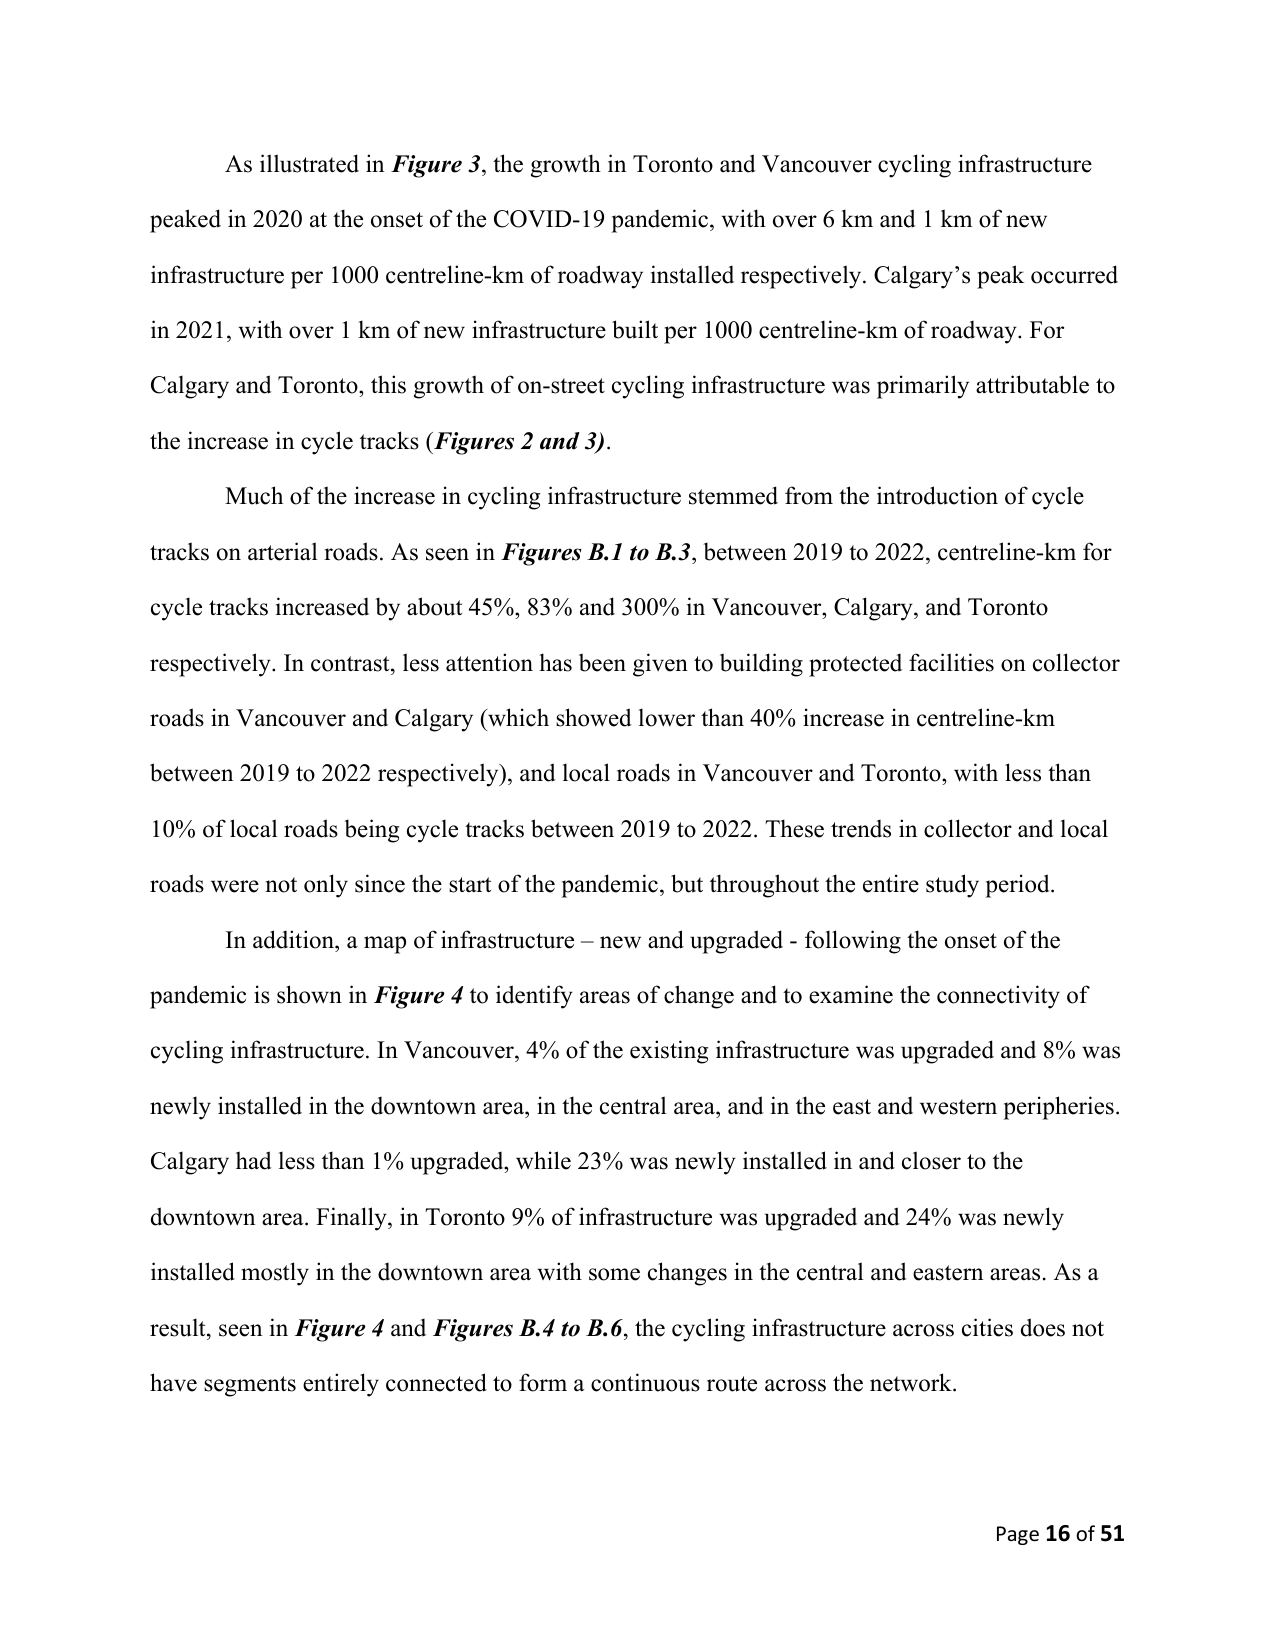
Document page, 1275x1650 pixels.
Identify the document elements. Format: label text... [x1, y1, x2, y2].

text As illustrated in Figure 3, the growth in Toronto and Vancouver cycling infrastructure peaked in 2020 at the onset of the COVID-19 pandemic, with over 6 km and 1 km of new infrastructure per 1000 centreline-km of roadway installed respectively. Calgary’s peak occurred in 2021, with over 1 km of new infrastructure built per 1000 centreline-km of roadway. For Calgary and Toronto, this growth of on-street cycling infrastructure was primarily attributable to the increase in cycle tracks (Figures 2 and 3). [150, 150, 1125, 455]
text In addition, a map of infrastructure – new and upgraded - following the onset of the pandemic is shown in Figure 4 to identify areas of change and to examine the connectivity of cycling infrastructure. In Vancouver, 4% of the existing infrastructure was upgraded and 8% was newly installed in the downtown area, in the central area, and in the east and western peripheries. Calgary had less than 1% upgraded, while 23% was newly installed in and closer to the downtown area. Finally, in Toronto 9% of infrastructure was upgraded and 24% was newly installed mostly in the downtown area with some changes in the central and eastern areas. As a result, seen in Figure 4 and Figures B.4 to B.6, the cycling infrastructure across cities does not have segments entirely connected to form a continuous route across the network. [150, 926, 1125, 1397]
text Much of the increase in cycling infrastructure stemmed from the introduction of cycle tracks on arterial roads. As seen in Figures B.1 to B.3, between 2019 to 2022, centreline-km for cycle tracks increased by about 45%, 83% and 300% in Vancouver, Calgary, and Toronto respectively. In contrast, less attention has been given to building protected facilities on collector roads in Vancouver and Calgary (which showed lower than 40% increase in centreline-km between 2019 to 2022 respectively), and local roads in Vancouver and Toronto, with less than 10% of local roads being cycle tracks between 2019 to 2022. These trends in collector and local roads were not only since the start of the pandemic, but throughout the entire study period. [150, 482, 1125, 898]
